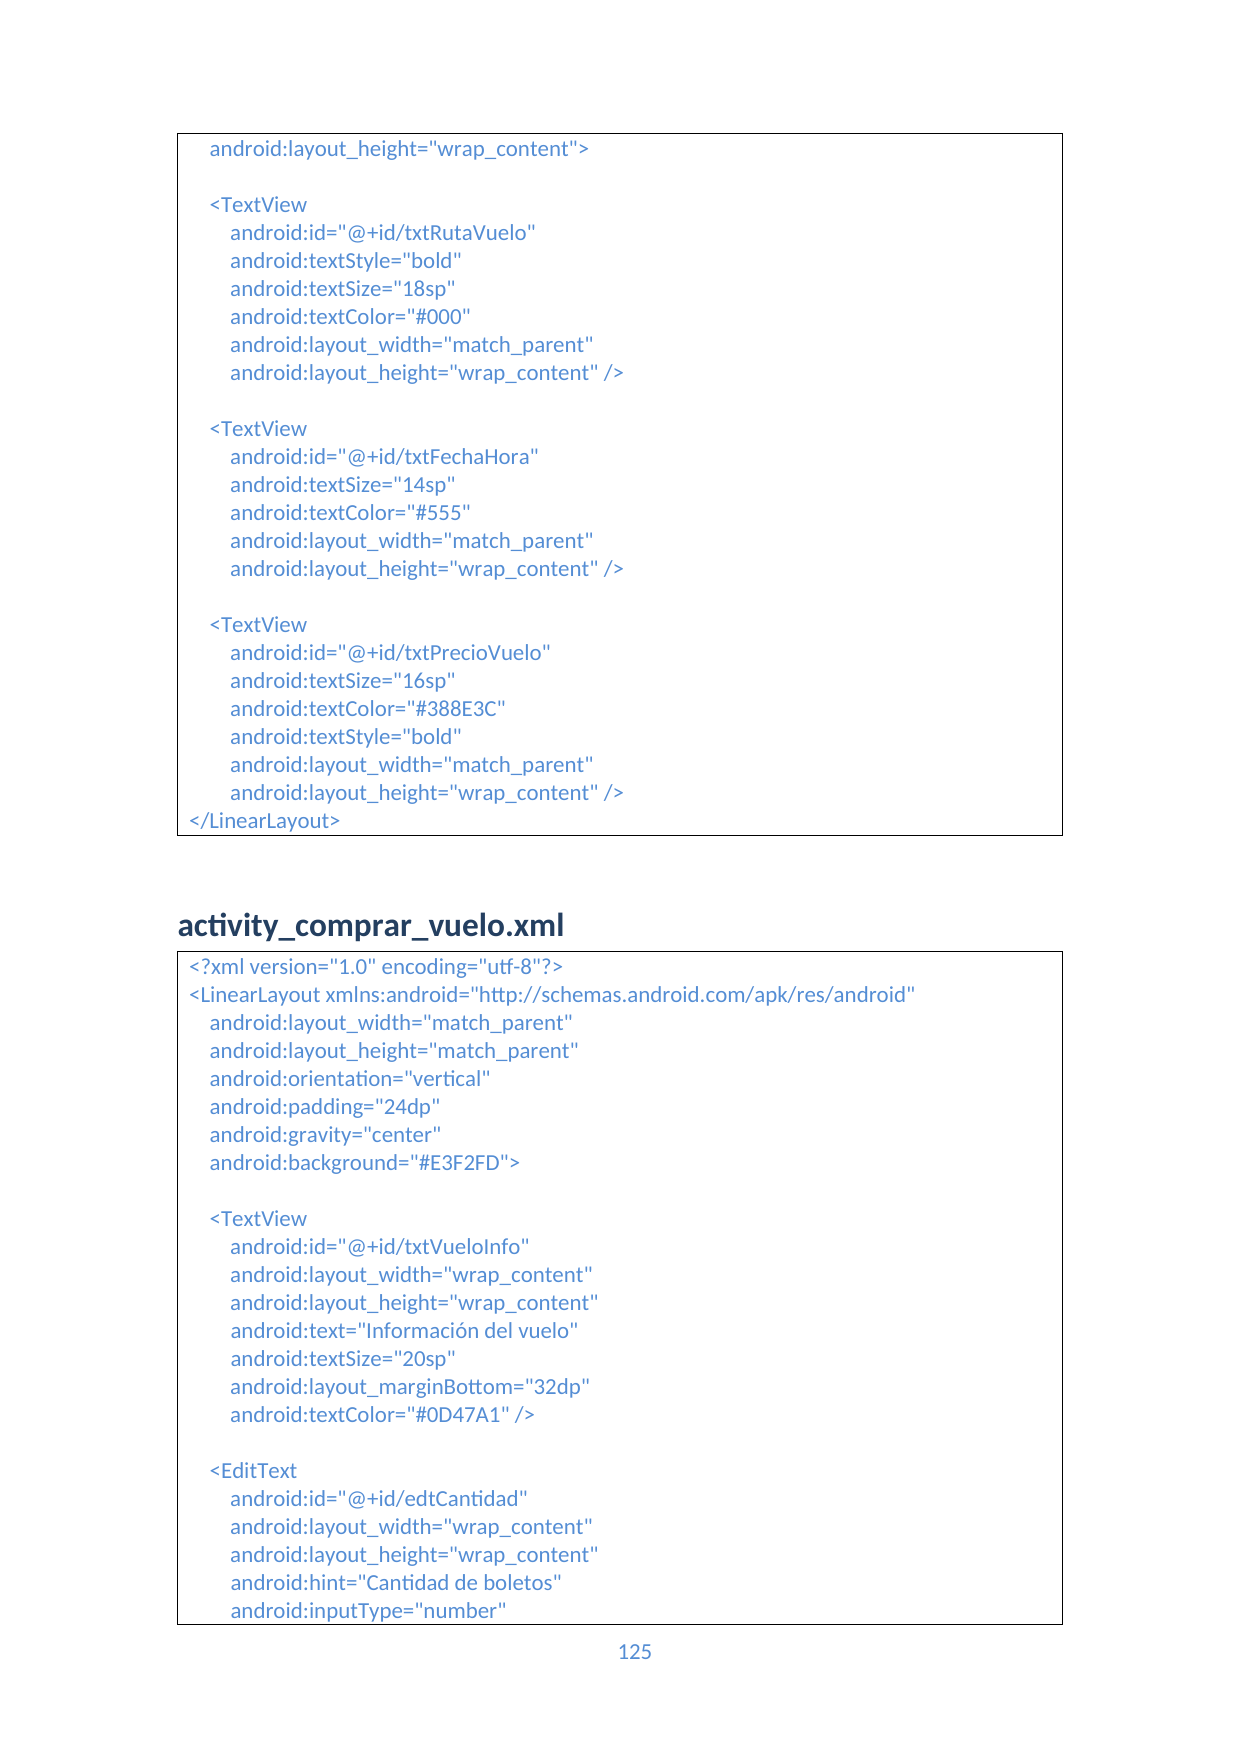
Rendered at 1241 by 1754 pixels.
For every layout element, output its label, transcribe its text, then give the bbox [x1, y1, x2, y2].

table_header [178, 134, 1062, 834]
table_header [178, 952, 1062, 1624]
subtitle activity_comprar_vuelo.xml [177, 904, 1063, 945]
